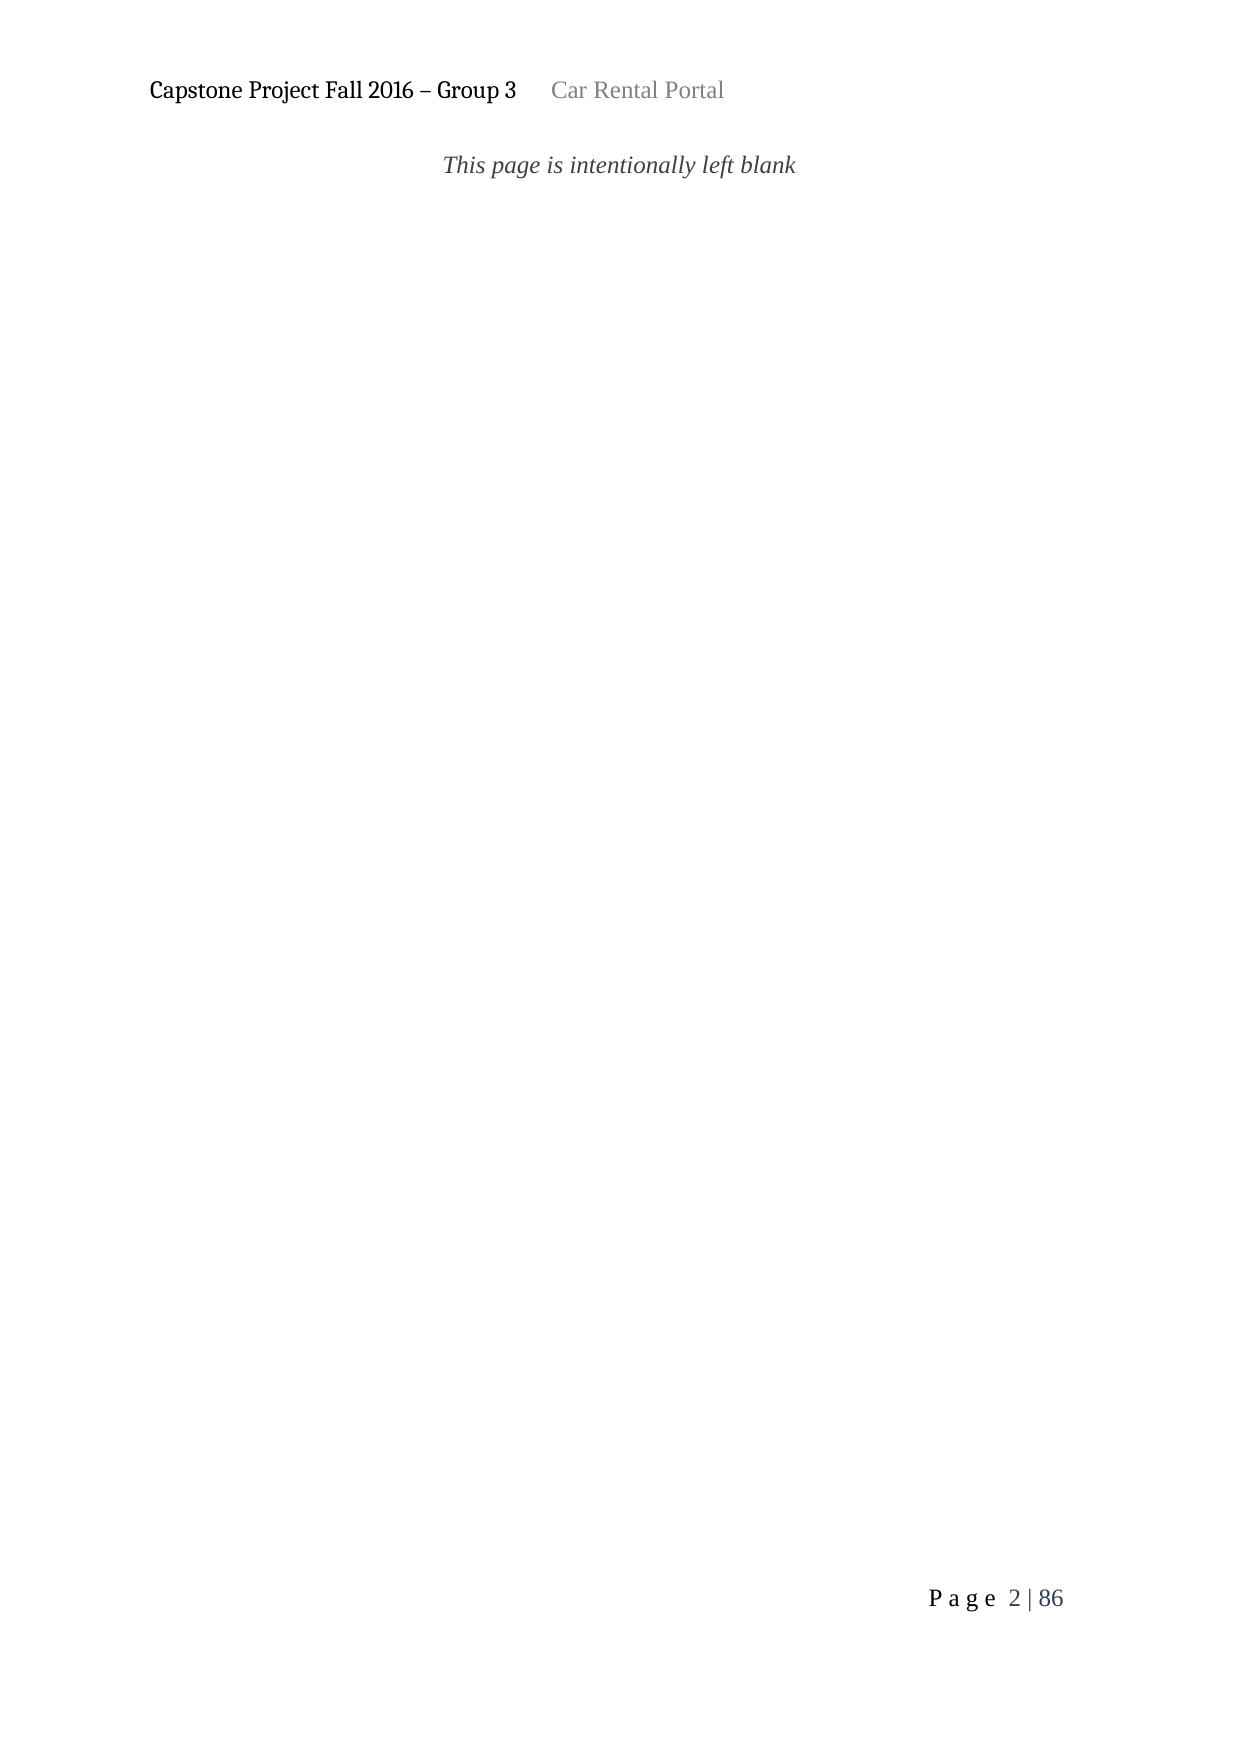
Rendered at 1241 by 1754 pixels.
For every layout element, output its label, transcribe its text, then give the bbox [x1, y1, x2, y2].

text This page is intentionally left blank [150, 150, 1090, 179]
